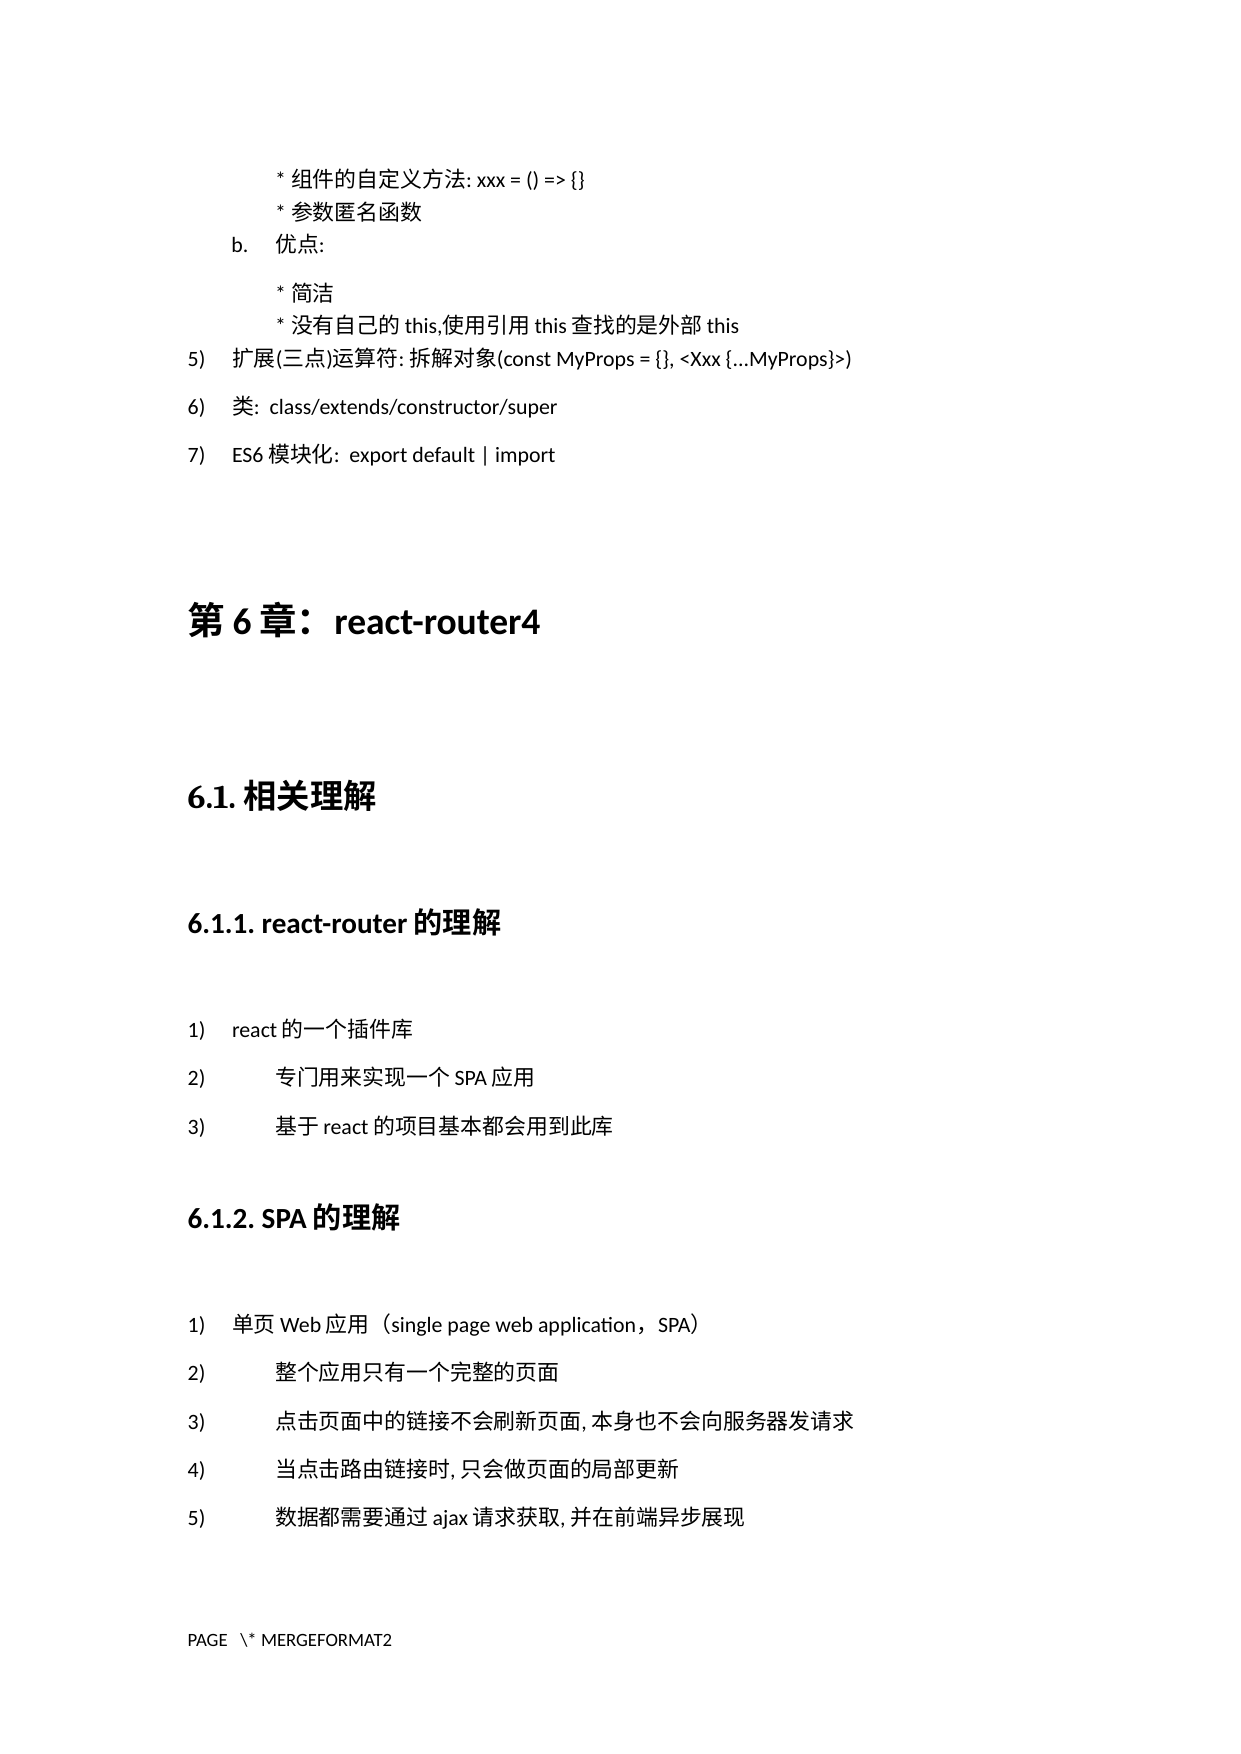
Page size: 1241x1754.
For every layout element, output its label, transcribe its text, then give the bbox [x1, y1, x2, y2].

list 类: class/extends/constructor/super [187, 389, 1053, 421]
list react的一个插件库 [187, 1012, 1053, 1044]
list 扩展(三点)运算符: 拆解对象(const MyProps = {}, <Xxx {...MyProps}>) [187, 340, 1053, 373]
text * 没有自己的this,使用引用this查找的是外部this [187, 308, 1053, 340]
list ES6模块化: export default | import [187, 437, 1053, 469]
list 基于react的项目基本都会用到此库 [187, 1108, 1053, 1141]
subtitle 6.1.2. SPA的理解 [187, 1184, 1053, 1249]
list 数据都需要通过ajax请求获取, 并在前端异步展现 [187, 1500, 1053, 1532]
list 点击页面中的链接不会刷新页面, 本身也不会向服务器发请求 [187, 1403, 1053, 1436]
list 单页Web应用（single page web application，SPA） [187, 1307, 1053, 1339]
subtitle 第6章：react-router4 [187, 586, 1053, 651]
list 专门用来实现一个SPA应用 [187, 1060, 1053, 1092]
text * 组件的自定义方法: xxx = () => {} [231, 162, 1053, 194]
subtitle 6.1.1. react-router的理解 [187, 889, 1053, 954]
list 当点击路由链接时, 只会做页面的局部更新 [187, 1452, 1053, 1484]
text * 简洁 [187, 275, 1053, 308]
list 优点: [231, 227, 1053, 259]
text * 参数匿名函数 [231, 194, 1053, 227]
subtitle 6.1. 相关理解 [187, 762, 1053, 827]
list 整个应用只有一个完整的页面 [187, 1355, 1053, 1387]
